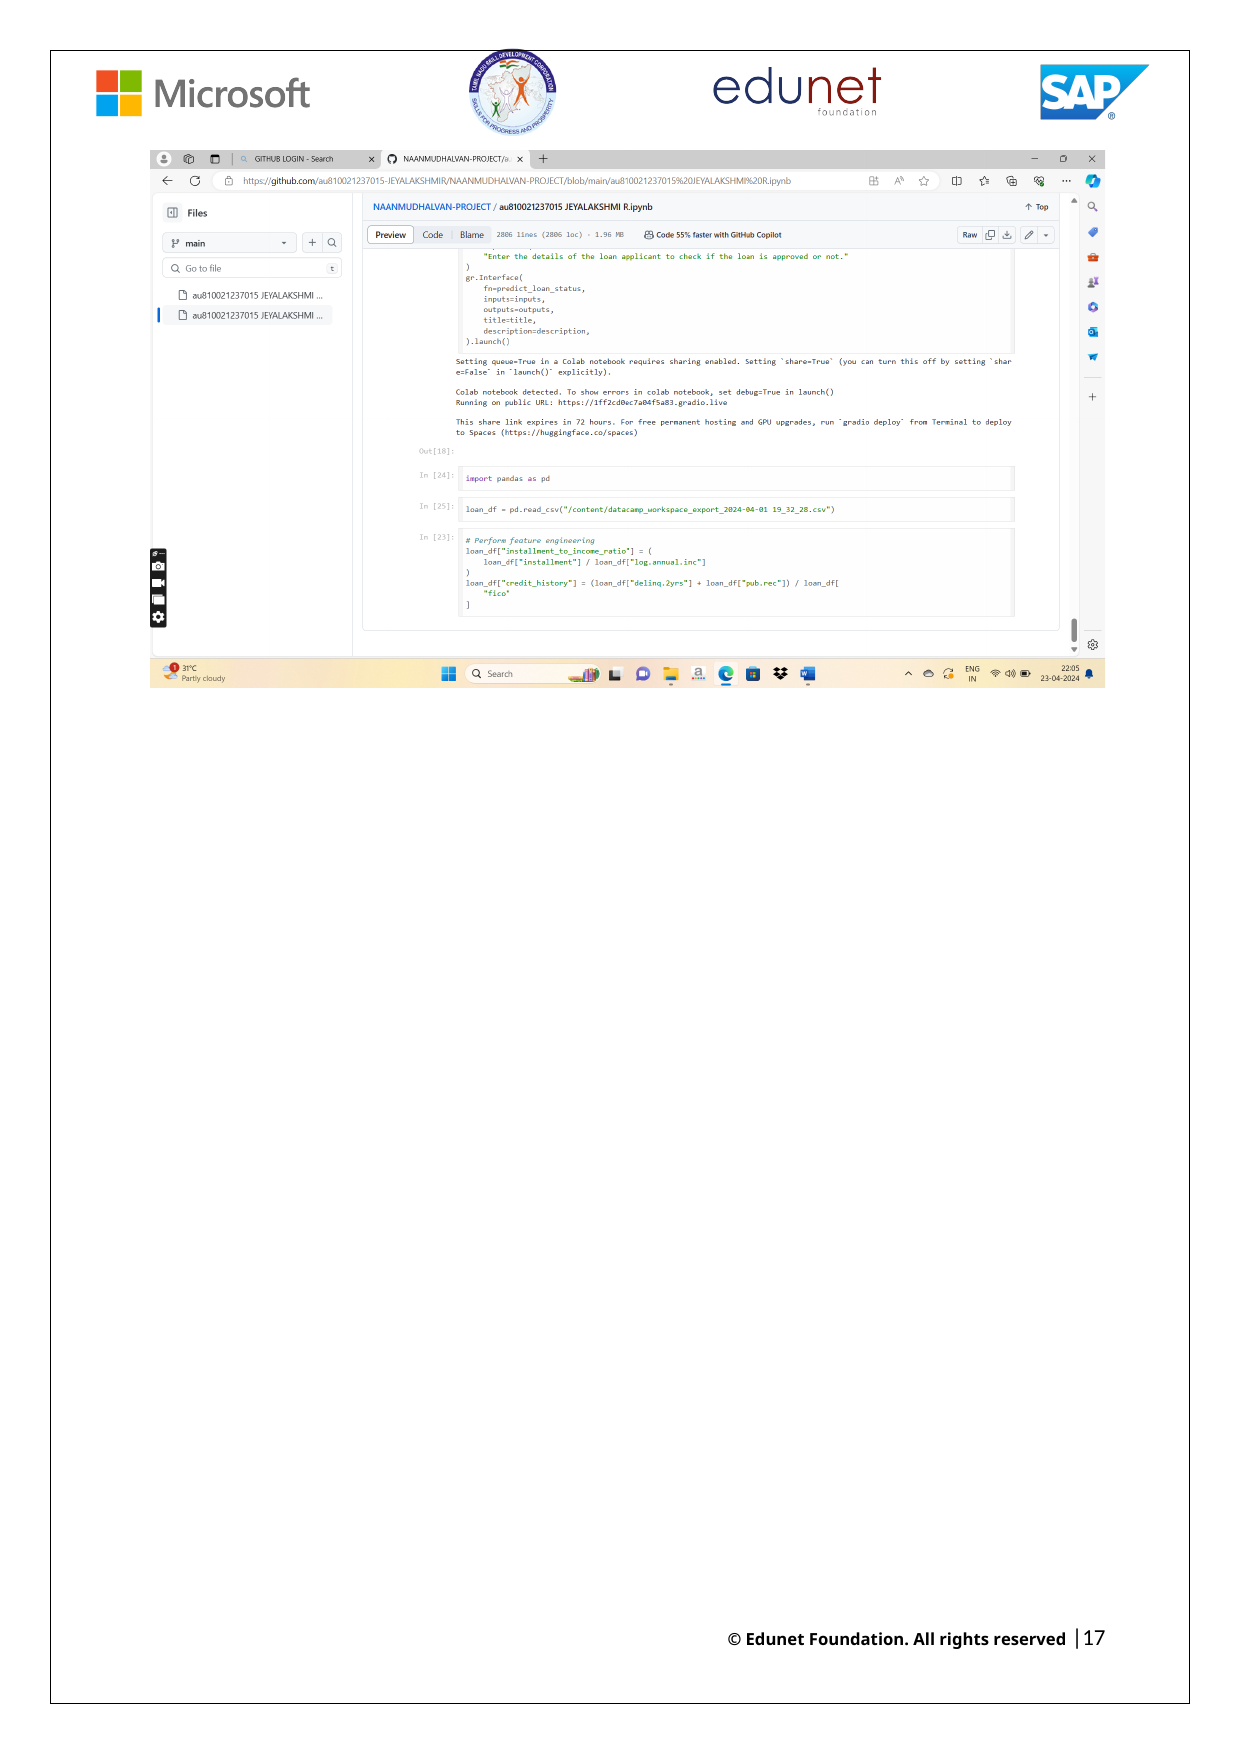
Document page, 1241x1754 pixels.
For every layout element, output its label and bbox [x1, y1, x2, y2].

picture [91, 65, 316, 121]
picture [466, 45, 558, 50]
picture [706, 60, 889, 122]
picture [150, 150, 1106, 688]
picture [466, 51, 558, 137]
picture [1039, 63, 1151, 121]
